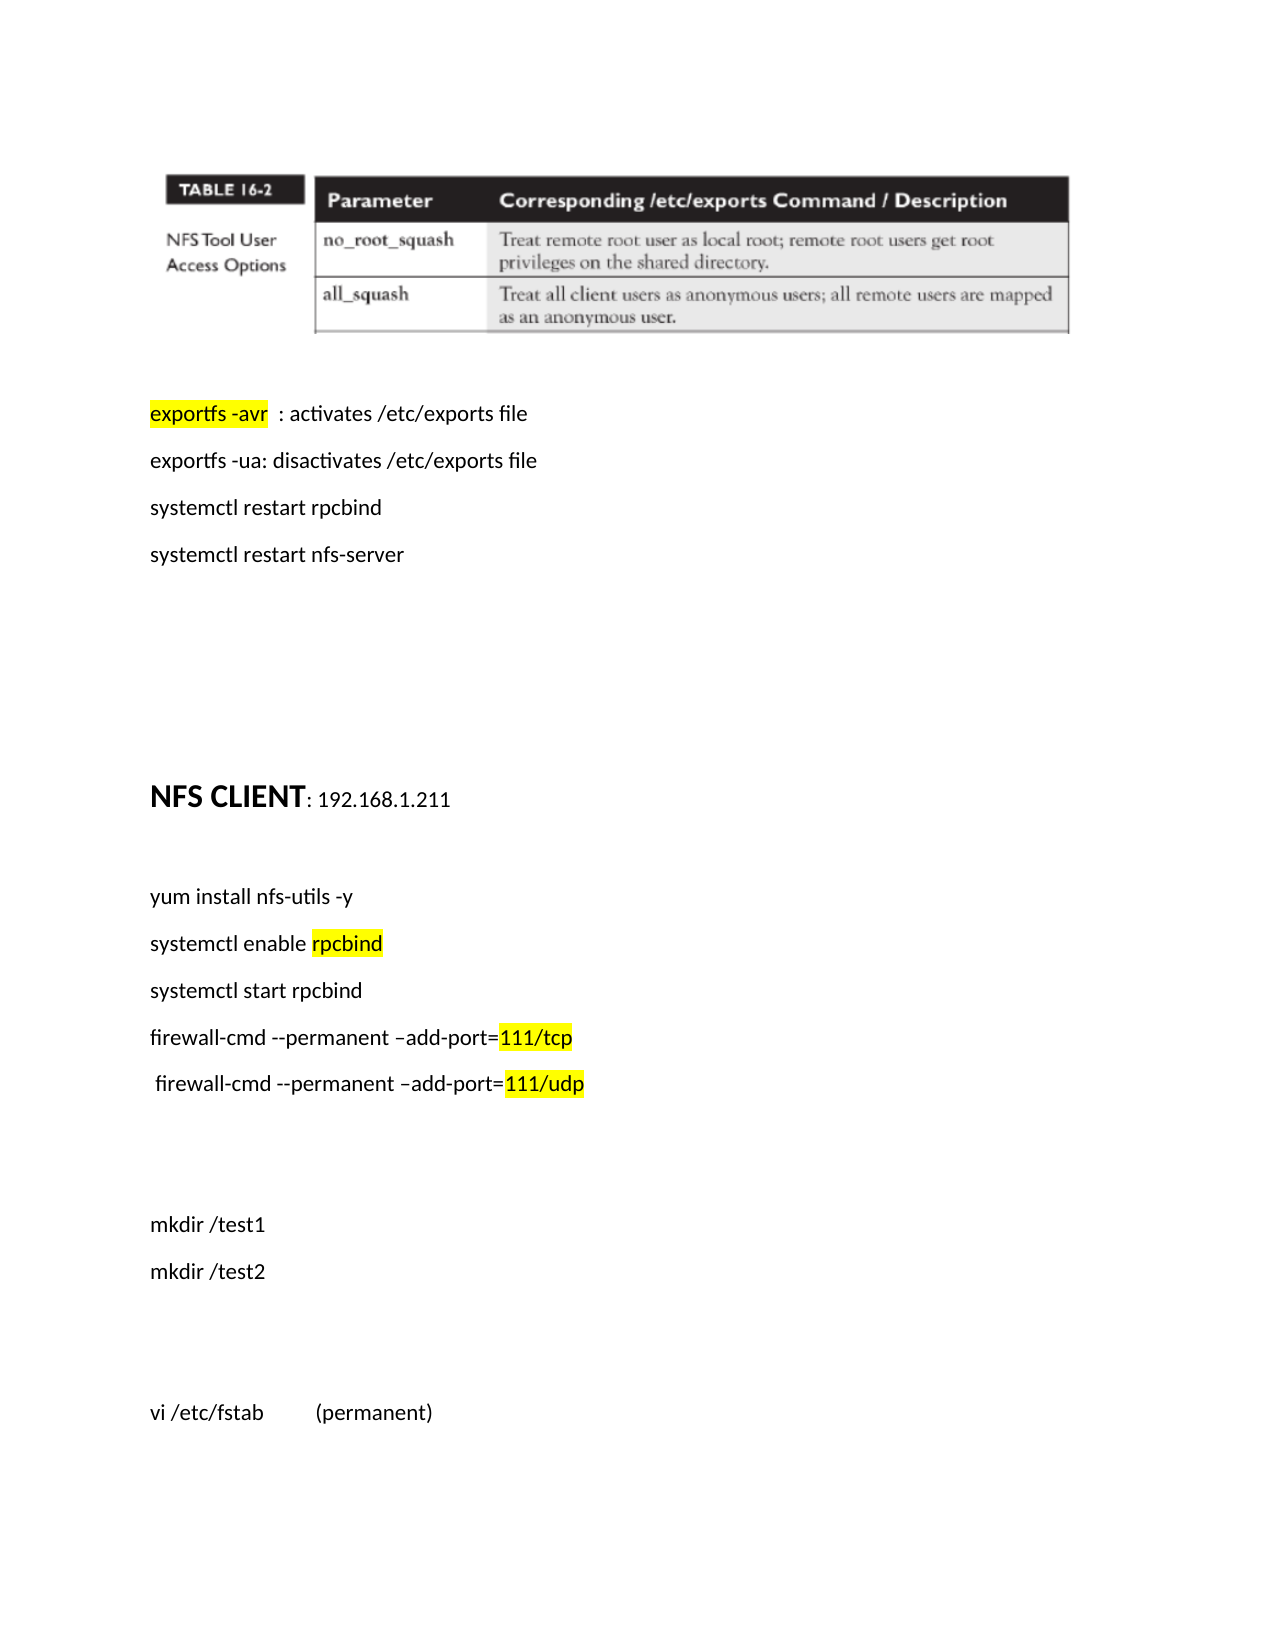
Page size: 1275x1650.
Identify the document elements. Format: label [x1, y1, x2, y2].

picture [150, 150, 1125, 334]
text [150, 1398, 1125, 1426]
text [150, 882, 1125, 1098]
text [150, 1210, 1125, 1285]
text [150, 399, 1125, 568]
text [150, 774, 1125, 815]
